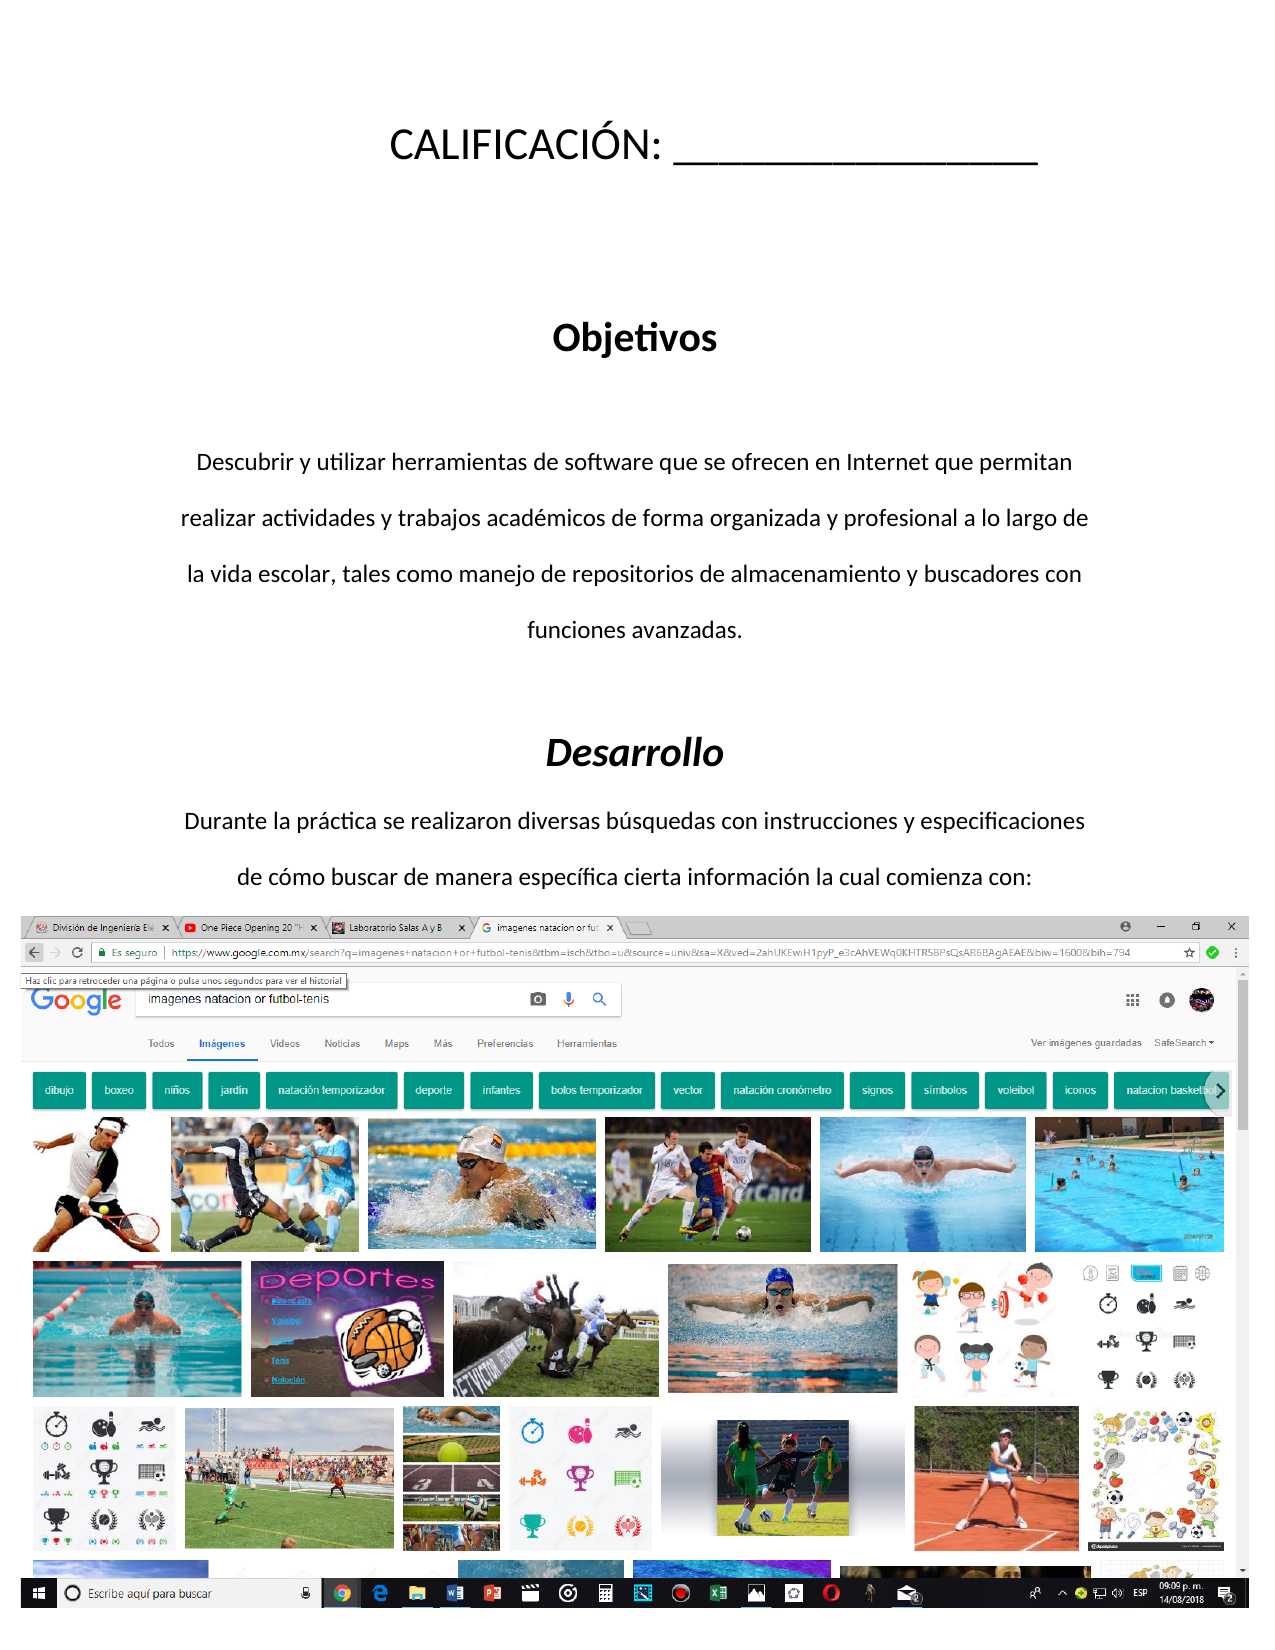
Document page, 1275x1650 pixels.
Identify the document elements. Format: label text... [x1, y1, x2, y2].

text Objetivos [21, 311, 1249, 362]
text funciones avanzadas. [21, 614, 1249, 644]
text CALIFICACIÓN: ________________ [389, 115, 1249, 171]
text Desarrollo [21, 726, 1249, 777]
text de cómo buscar de manera específica cierta información la cual comienza con: [21, 861, 1249, 891]
text realizar actividades y trabajos académicos de forma organizada y profesional a lo largo de [21, 502, 1249, 533]
picture [20, 916, 1249, 1608]
text Durante la práctica se realizaron diversas búsquedas con instrucciones y especificaciones [21, 805, 1249, 836]
text la vida escolar, tales como manejo de repositorios de almacenamiento y buscadores con [21, 558, 1249, 589]
text Descubrir y utilizar herramientas de software que se ofrecen en Internet que permitan [21, 447, 1249, 477]
